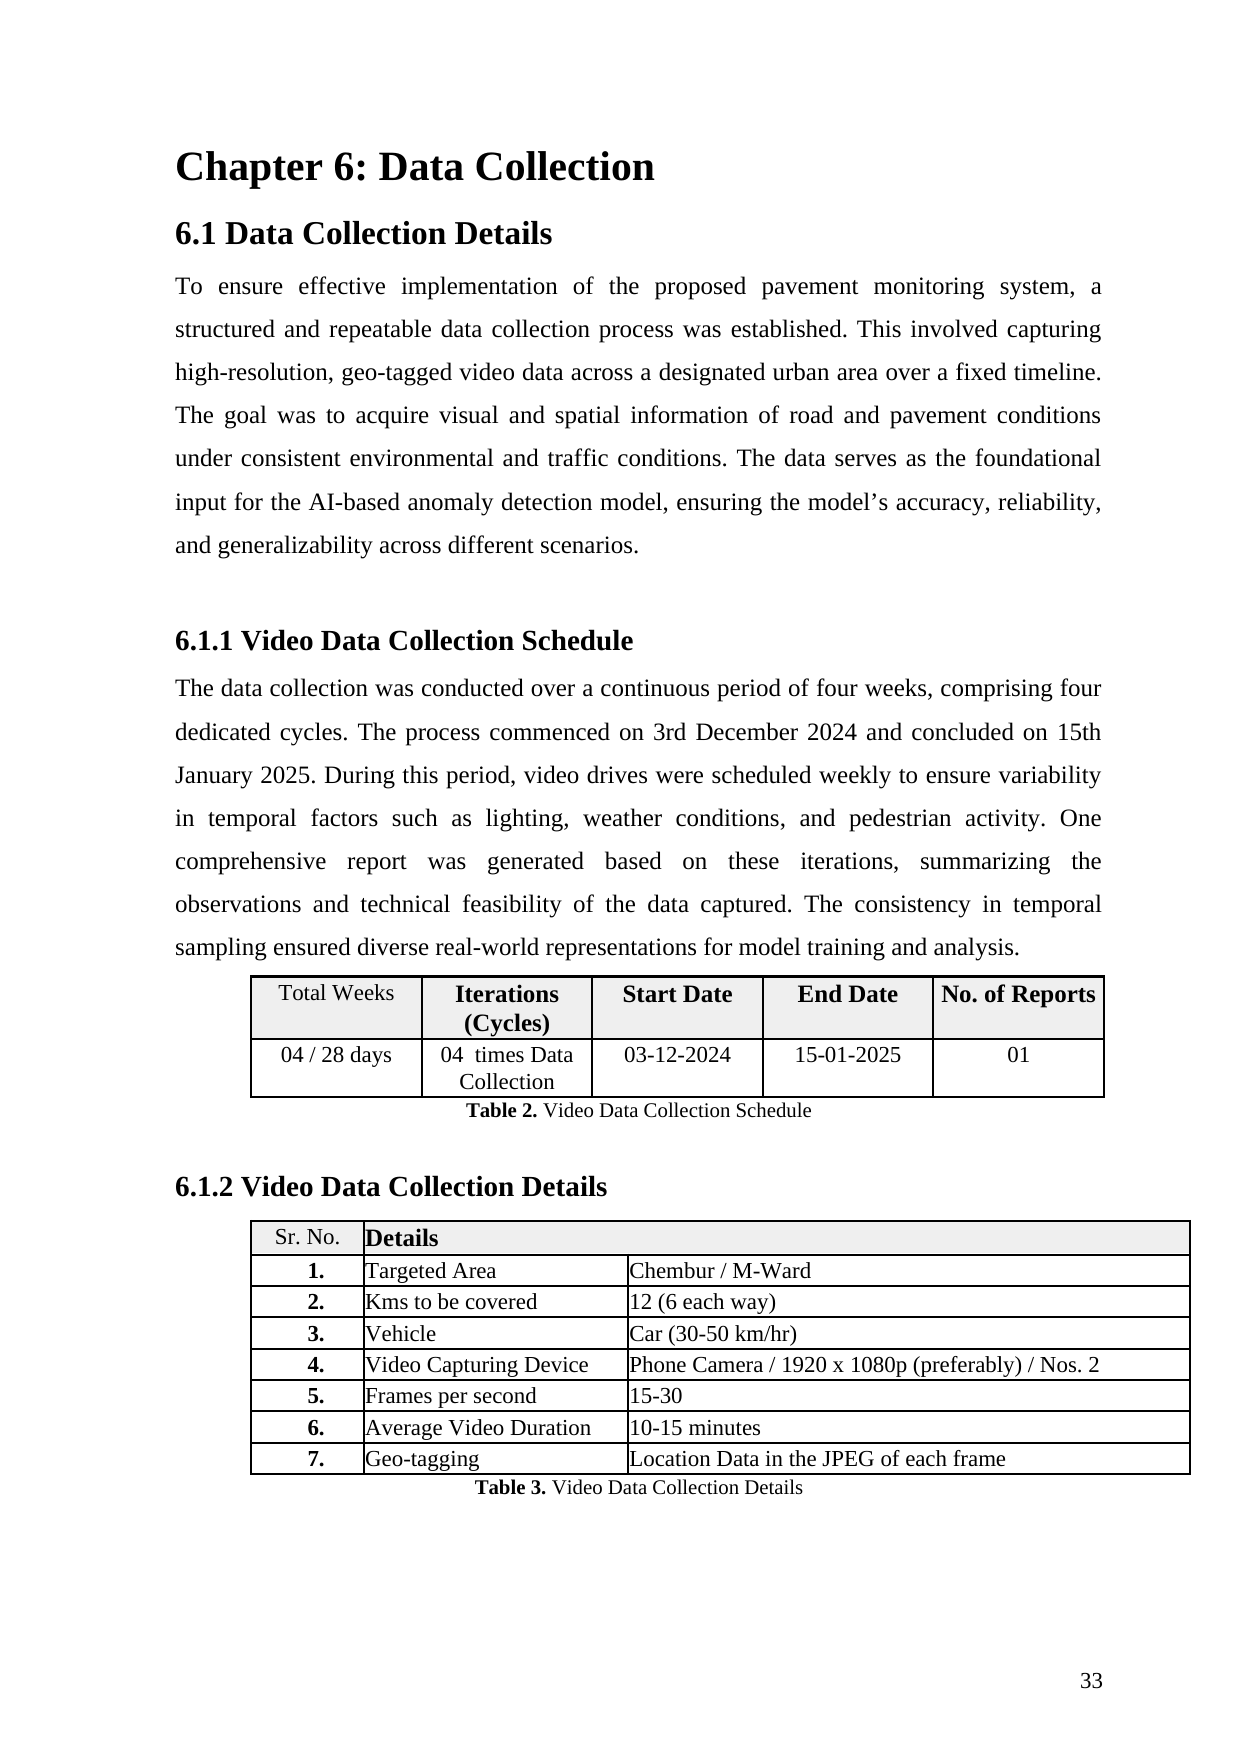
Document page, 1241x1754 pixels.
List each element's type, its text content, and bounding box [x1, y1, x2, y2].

text 6.1.2 Video Data Collection Details [175, 1169, 1103, 1203]
text 6.1.1 Video Data Collection Schedule [175, 623, 1103, 657]
text To ensure effective implementation of the proposed pavement monitoring system, a structured and repeatable data collection process was established. This involved capturing high-resolution, geo-tagged video data across a designated urban area over a fixed timeline. The goal was to acquire visual and spatial information of road and pavement conditions under consistent environmental and traffic conditions. The data serves as the foundational input for the AI-based anomaly detection model, ensuring the model’s accuracy, reliability, and generalizability across different scenarios. [175, 271, 1103, 558]
text 6.1 Data Collection Details [175, 213, 1103, 252]
text The data collection was conducted over a continuous period of four weeks, comprising four dedicated cycles. The process commenced on 3rd December 2024 and concluded on 15th January 2025. During this period, video drives were scheduled weekly to ensure variability in temporal factors such as lighting, weather conditions, and pedestrian activity. One comprehensive report was generated based on these iterations, summarizing the observations and technical feasibility of the data captured. The consistency in temporal sampling ensured diverse real-world representations for model training and analysis. [175, 673, 1103, 961]
text Table 3. Video Data Collection Details [175, 1475, 1103, 1499]
text Table 2. Video Data Collection Schedule [175, 1098, 1103, 1122]
text Chapter 6: Data Collection [175, 142, 1103, 189]
